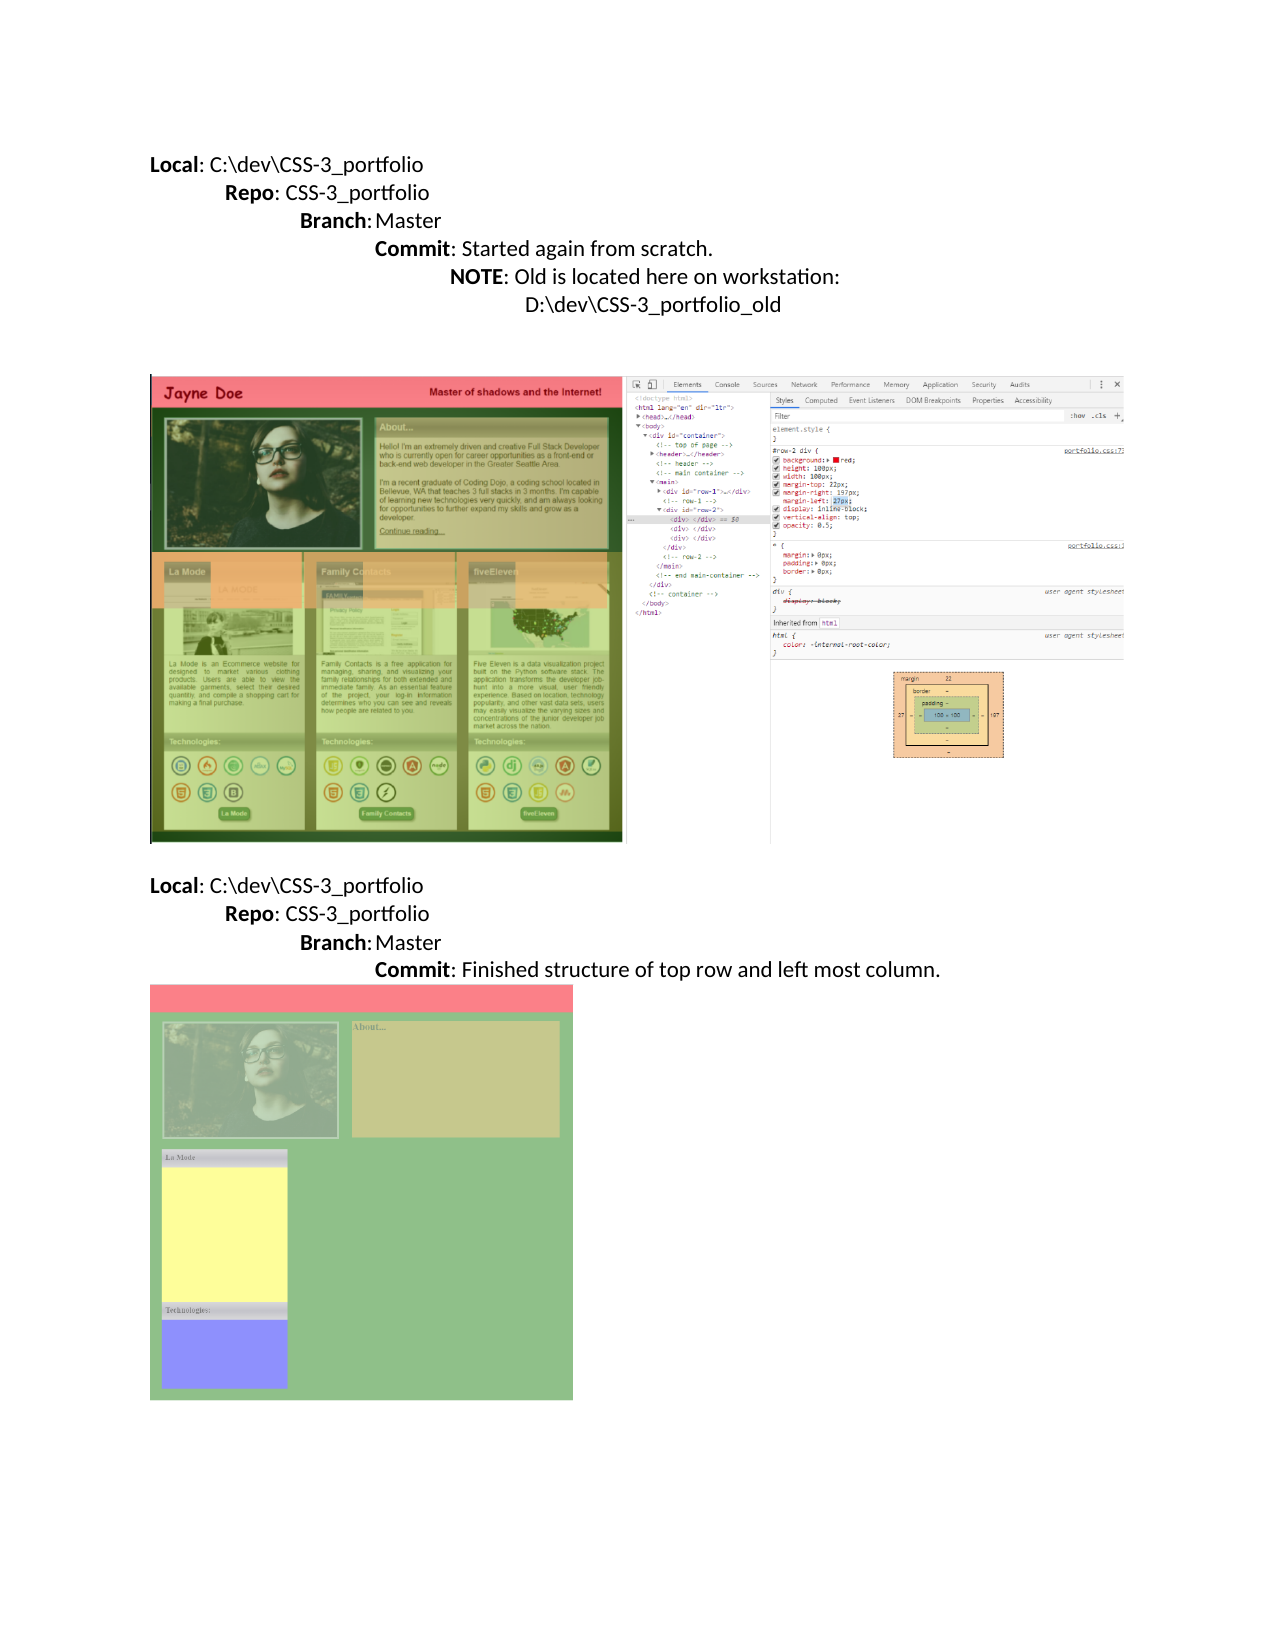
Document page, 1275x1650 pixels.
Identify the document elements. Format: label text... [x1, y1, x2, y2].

text Repo: CSS-3_portfolio [150, 899, 1125, 928]
text D:\dev\CSS-3_portfolio_old [450, 290, 1125, 318]
text Local: C:\dev\CSS-3_portfolio [150, 150, 1125, 178]
text Branch: Master [150, 206, 1125, 234]
text NOTE: Old is located here on workstation: [300, 262, 1125, 290]
text Commit: Started again from scratch. [300, 234, 1125, 262]
picture [150, 374, 1124, 844]
text Branch: Master [150, 928, 1125, 956]
text Repo: CSS-3_portfolio [150, 178, 1125, 206]
text Local: C:\dev\CSS-3_portfolio [150, 872, 1125, 899]
text Commit: Finished structure of top row and left most column. [300, 956, 1125, 984]
picture [150, 983, 574, 1401]
